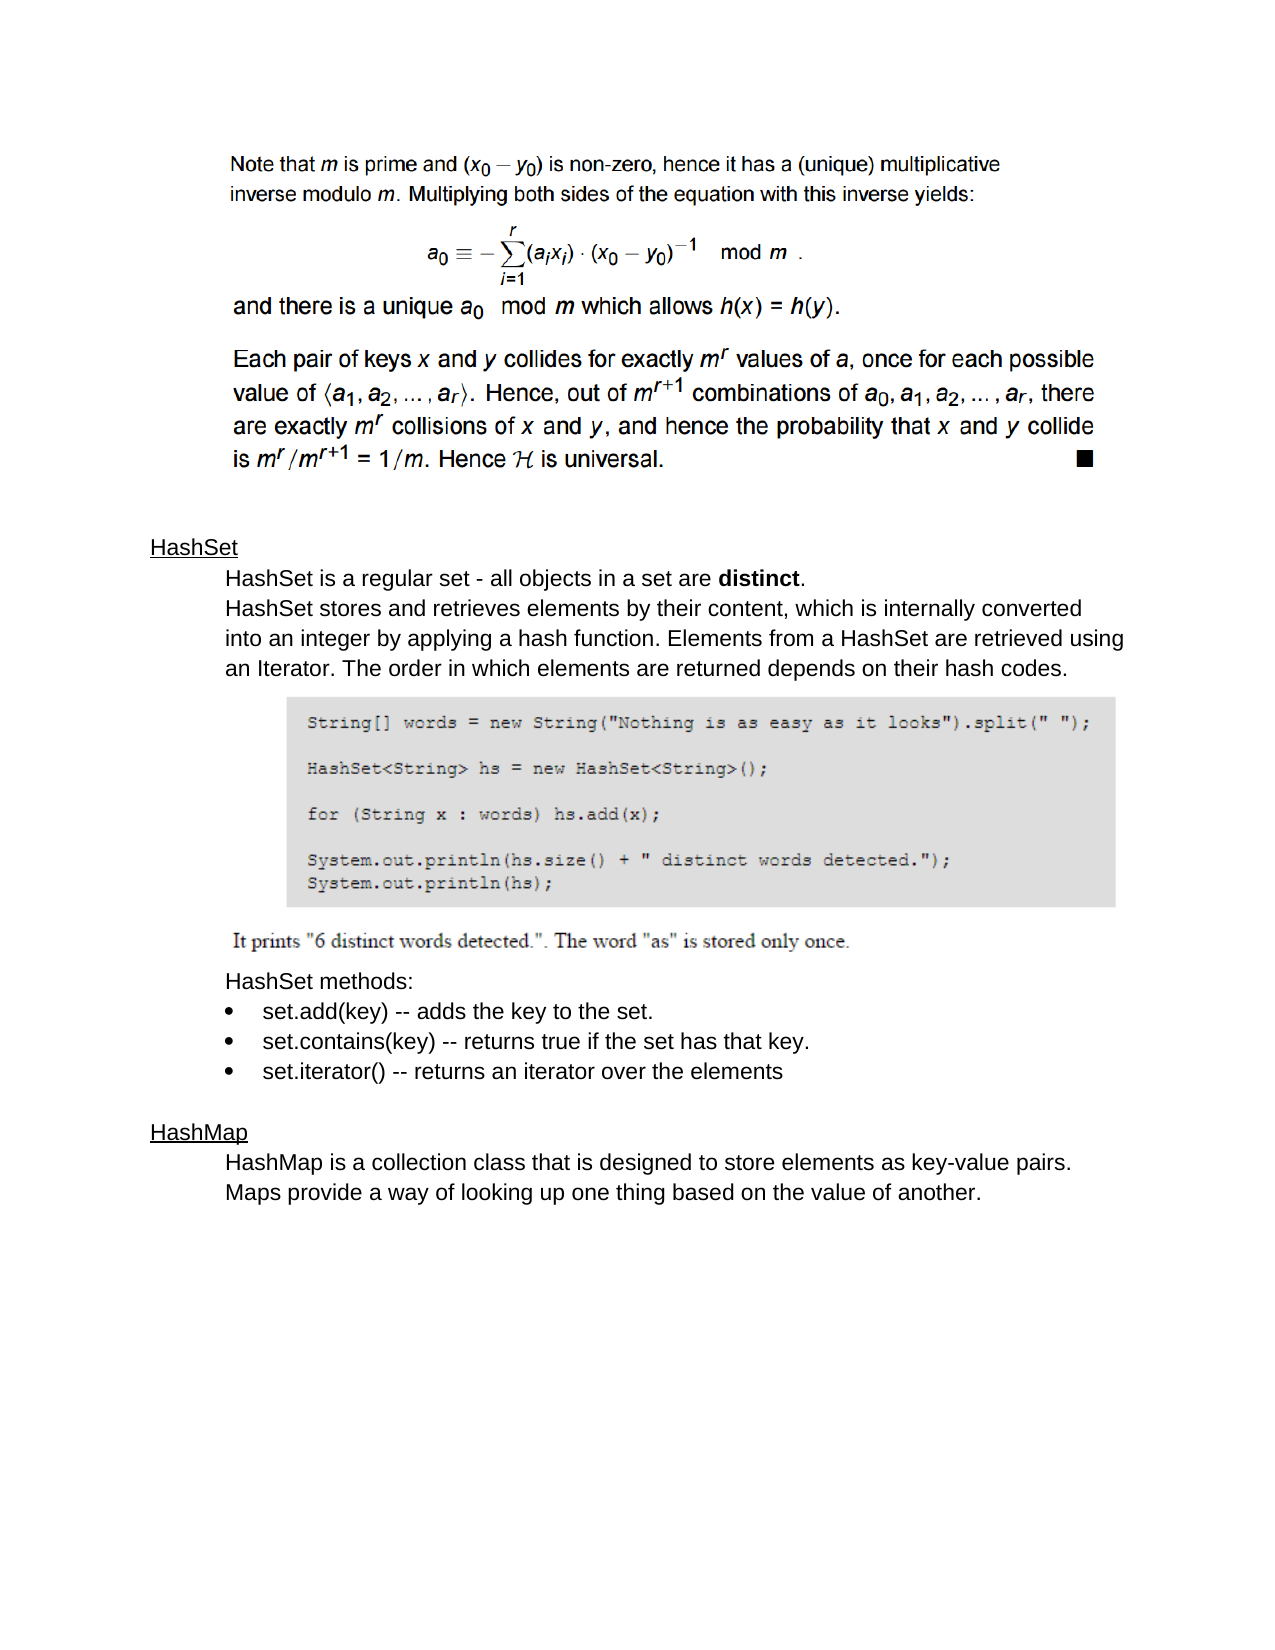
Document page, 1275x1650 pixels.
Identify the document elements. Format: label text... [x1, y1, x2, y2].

list set.contains(key) -- returns true if the set has that key. [225, 1028, 1125, 1054]
text HashSet methods: [150, 968, 1125, 994]
text HashMap is a collection class that is designed to store elements as key-value pairs. Maps provide a way of looking up one thing based on the value of another. [225, 1149, 1125, 1206]
picture [225, 150, 1002, 288]
text HashSet [150, 534, 1125, 561]
text HashSet stores and retrieves elements by their content, which is internally converted into an integer by applying a hash function. Elements from a HashSet are retrieved using an Iterator. The order in which elements are returned depends on their hash codes. [225, 595, 1125, 682]
picture [225, 291, 1100, 470]
list set.add(key) -- adds the key to the set. [225, 998, 1125, 1024]
picture [225, 685, 1116, 964]
text HashSet is a regular set - all objects in a set are distinct. [225, 564, 1125, 591]
list set.iterator() -- returns an iterator over the elements [225, 1058, 1125, 1085]
text HashMap [150, 1119, 1125, 1145]
